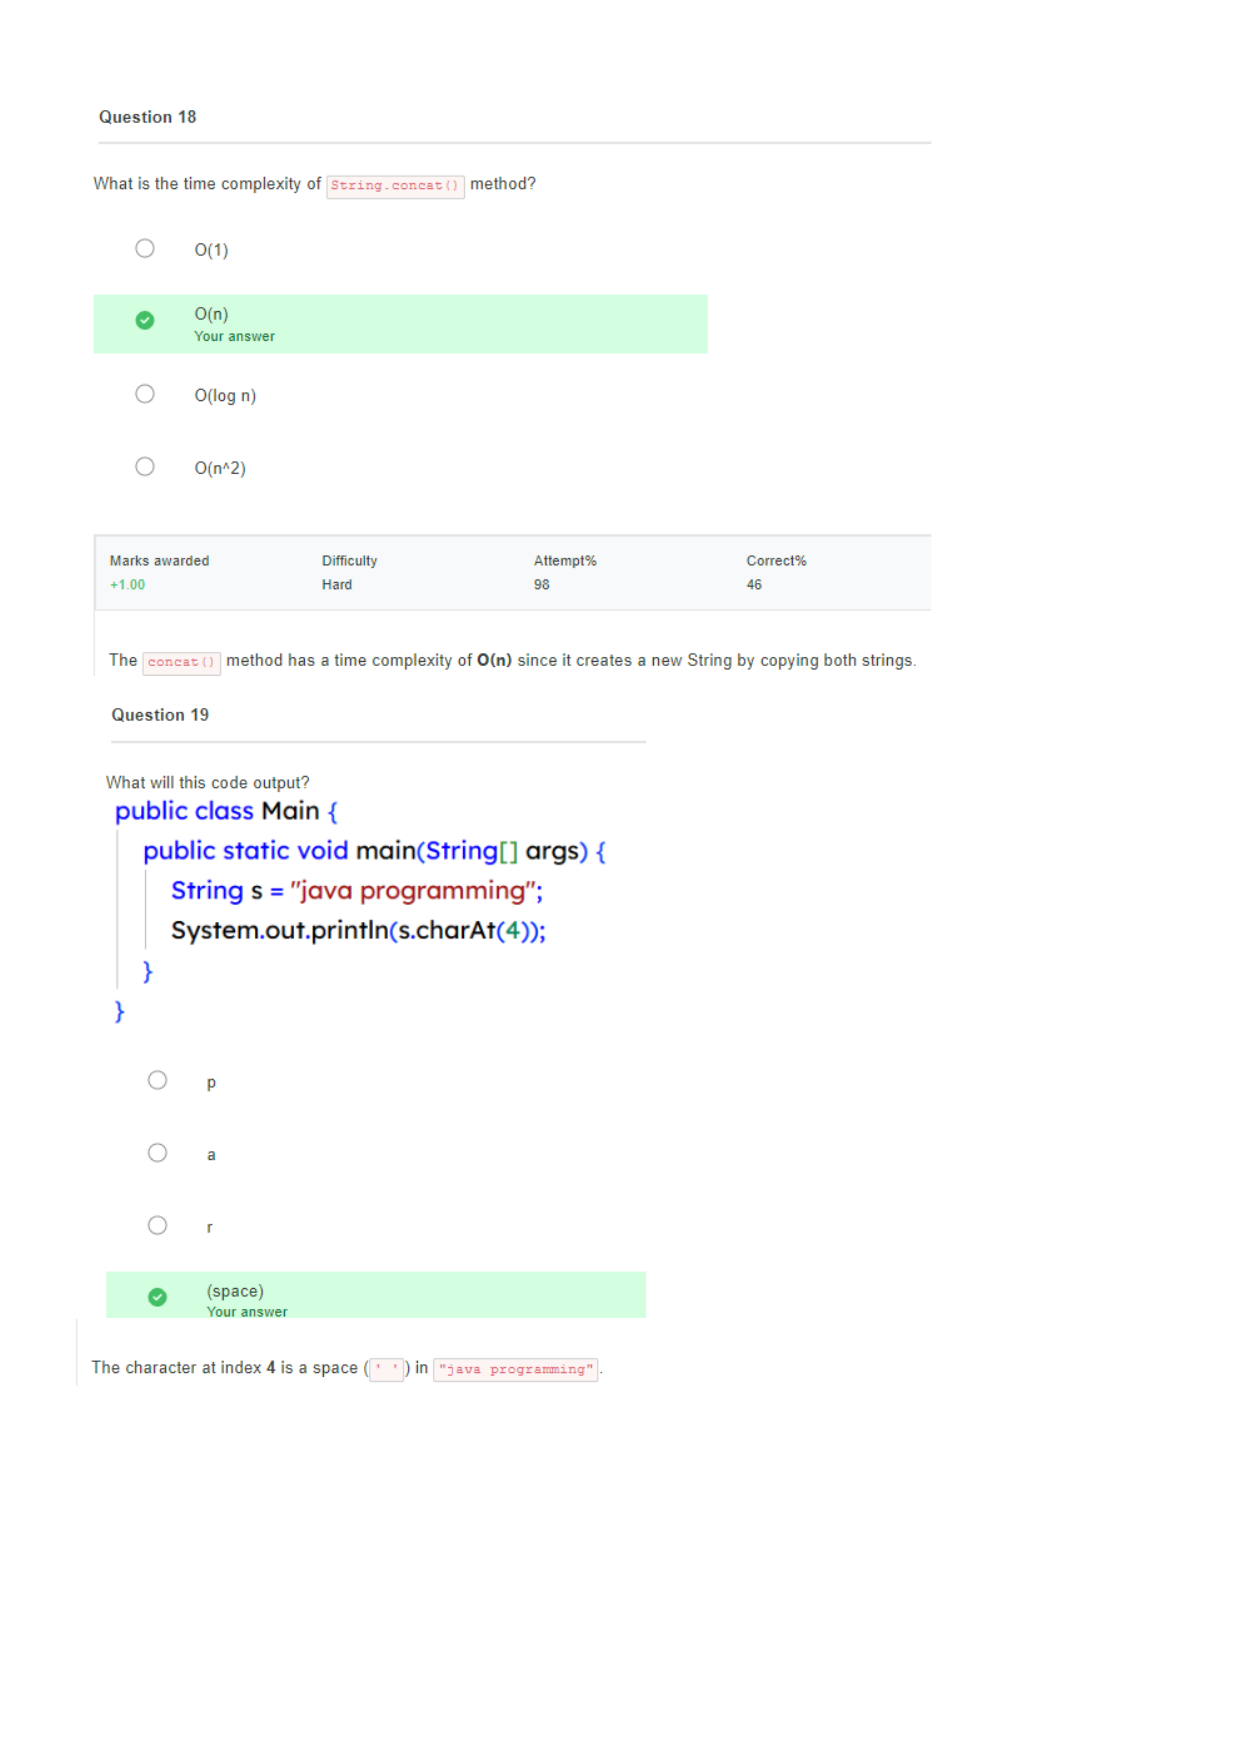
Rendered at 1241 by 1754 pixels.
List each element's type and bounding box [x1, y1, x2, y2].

picture [75, 1319, 621, 1386]
picture [75, 75, 932, 676]
picture [75, 677, 647, 1318]
